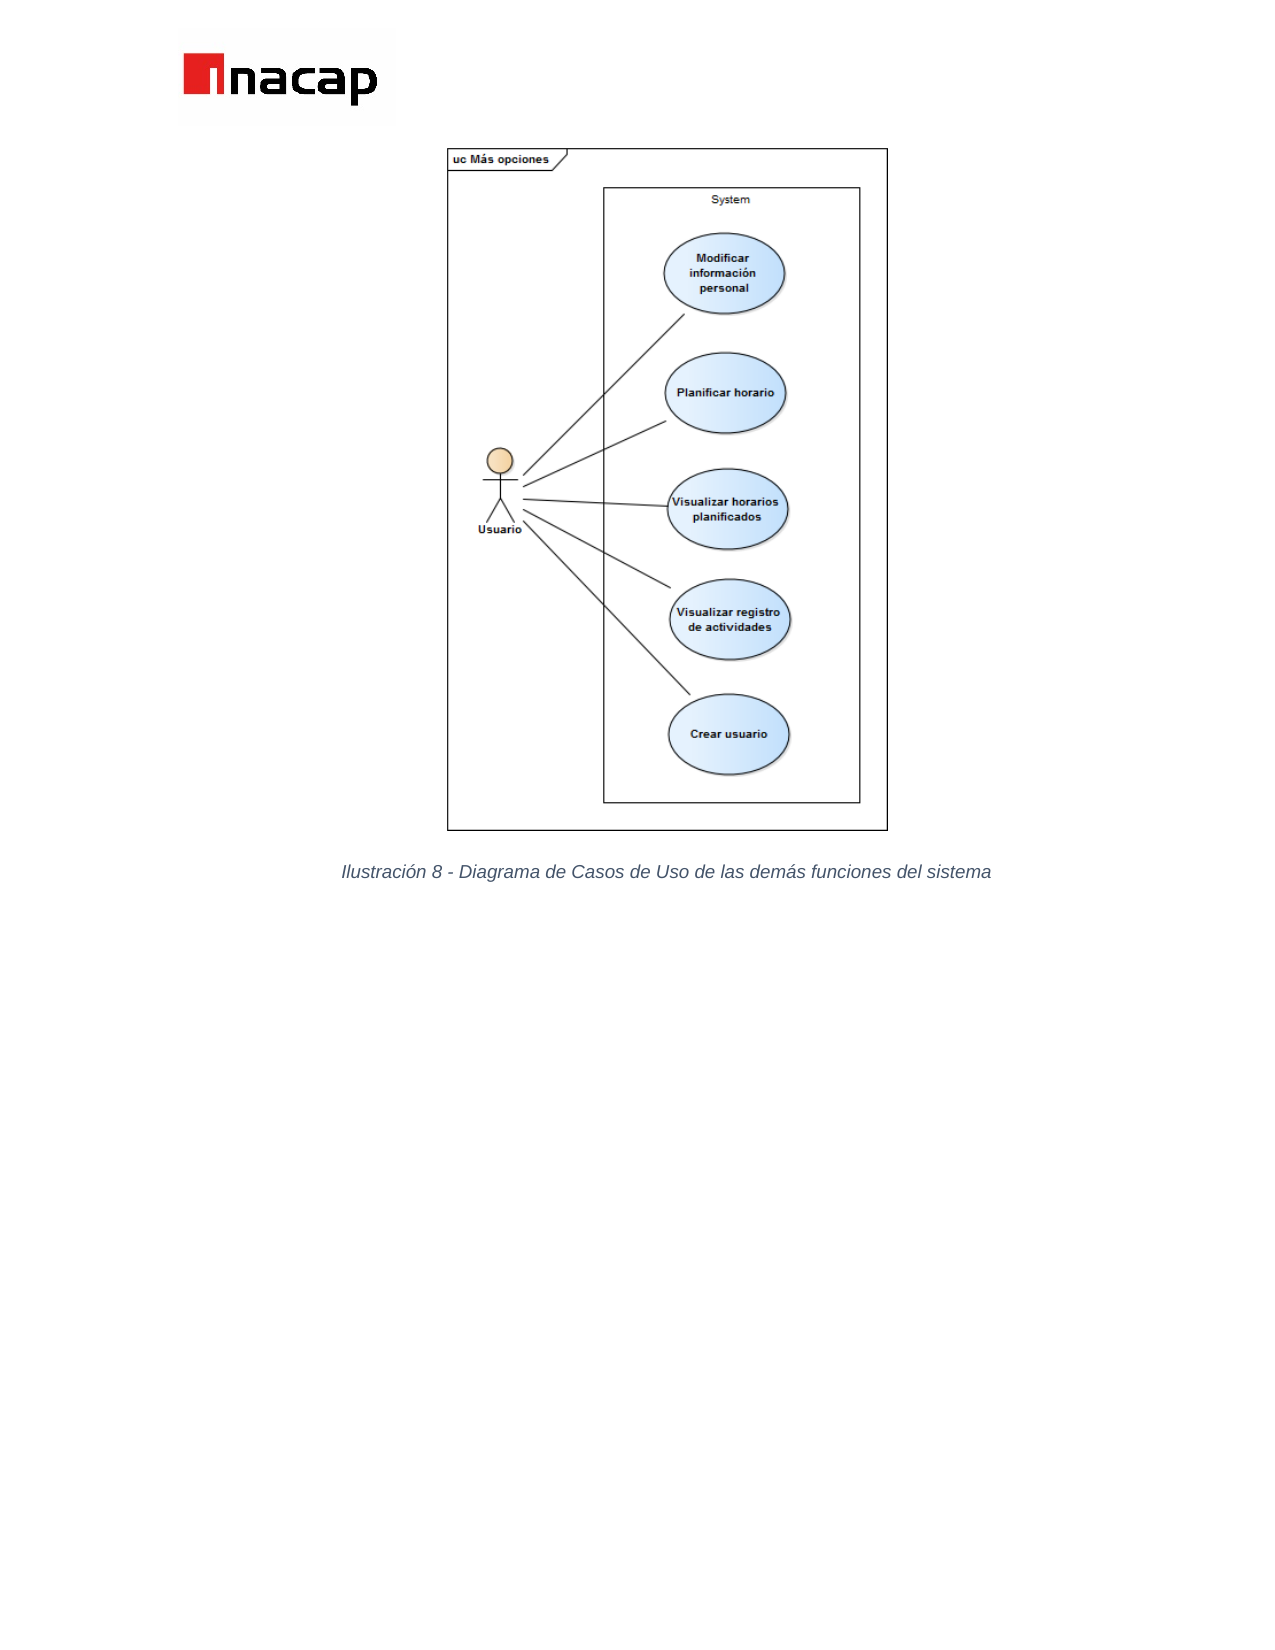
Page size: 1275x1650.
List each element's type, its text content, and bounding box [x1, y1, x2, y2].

picture [177, 28, 400, 130]
picture [446, 147, 888, 831]
